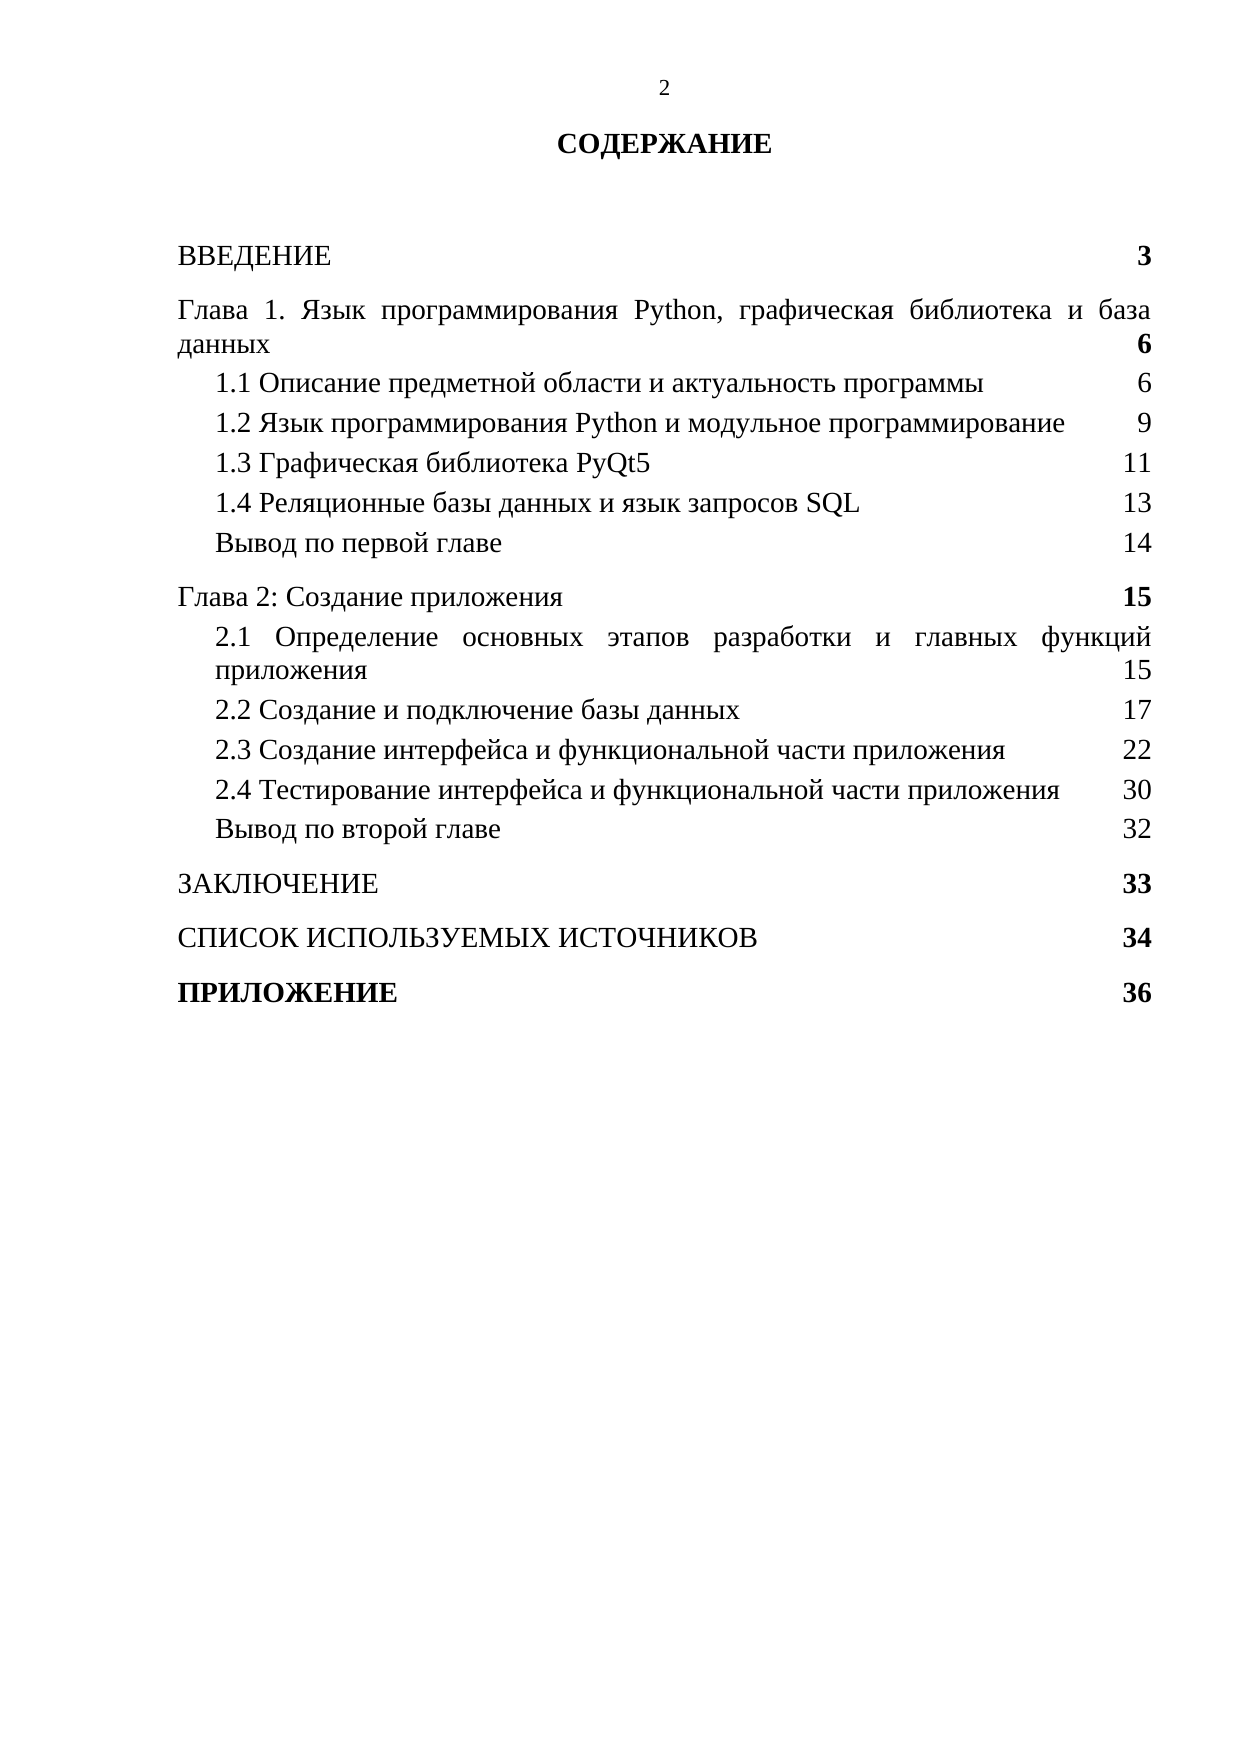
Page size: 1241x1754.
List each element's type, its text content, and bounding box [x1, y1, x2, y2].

text СОДЕРЖАНИЕ [177, 126, 1152, 160]
